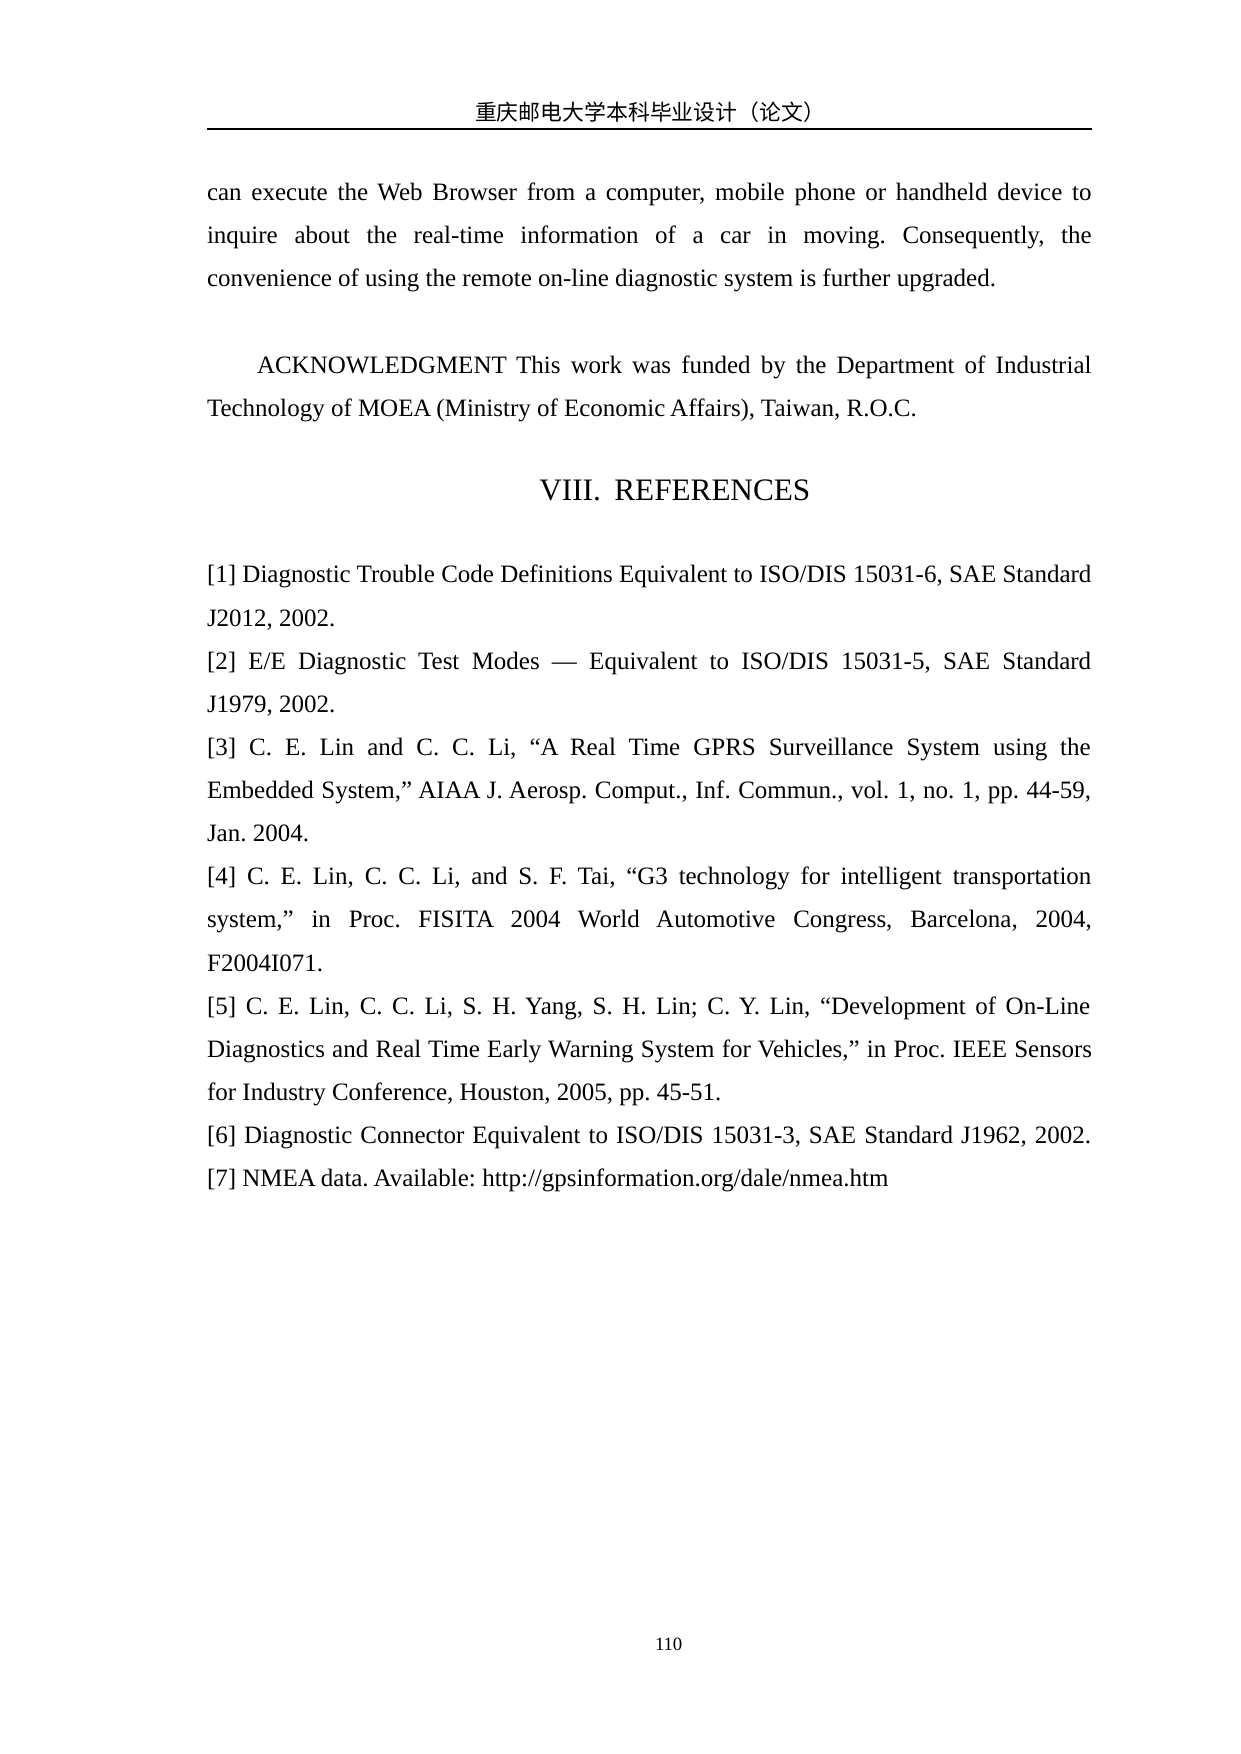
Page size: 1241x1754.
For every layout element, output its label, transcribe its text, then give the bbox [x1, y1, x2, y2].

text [207, 177, 1092, 292]
text [3] C. E. Lin and C. C. Li, “A Real Time GPRS Surveillance System using the Embedded System,” AIAA J. Aerosp. Comput., Inf. Commun., vol. 1, no. 1, pp. 44-59, Jan. 2004. [207, 732, 1092, 847]
list REFERENCES [257, 471, 1092, 507]
text [6] Diagnostic Connector Equivalent to ISO/DIS 15031-3, SAE Standard J1962, 2002. [7] NMEA data. Available: http://gpsinformation.org/dale/nmea.htm [207, 1120, 1092, 1192]
text [2] E/E Diagnostic Test Modes — Equivalent to ISO/DIS 15031-5, SAE Standard J1979, 2002. [207, 646, 1092, 718]
text ACKNOWLEDGMENT This work was funded by the Department of Industrial Technology of MOEA (Ministry of Economic Affairs), Taiwan, R.O.C. [207, 350, 1092, 422]
text [4] C. E. Lin, C. C. Li, and S. F. Tai, “G3 technology for intelligent transportation system,” in Proc. FISITA 2004 World Automotive Congress, Barcelona, 2004, F2004I071. [207, 861, 1092, 976]
text [1] Diagnostic Trouble Code Definitions Equivalent to ISO/DIS 15031-6, SAE Standard J2012, 2002. [207, 559, 1092, 631]
text [5] C. E. Lin, C. C. Li, S. H. Yang, S. H. Lin; C. Y. Lin, “Development of On-Line Diagnostics and Real Time Early Warning System for Vehicles,” in Proc. IEEE Sensors for Industry Conference, Houston, 2005, pp. 45-51. [207, 991, 1092, 1106]
